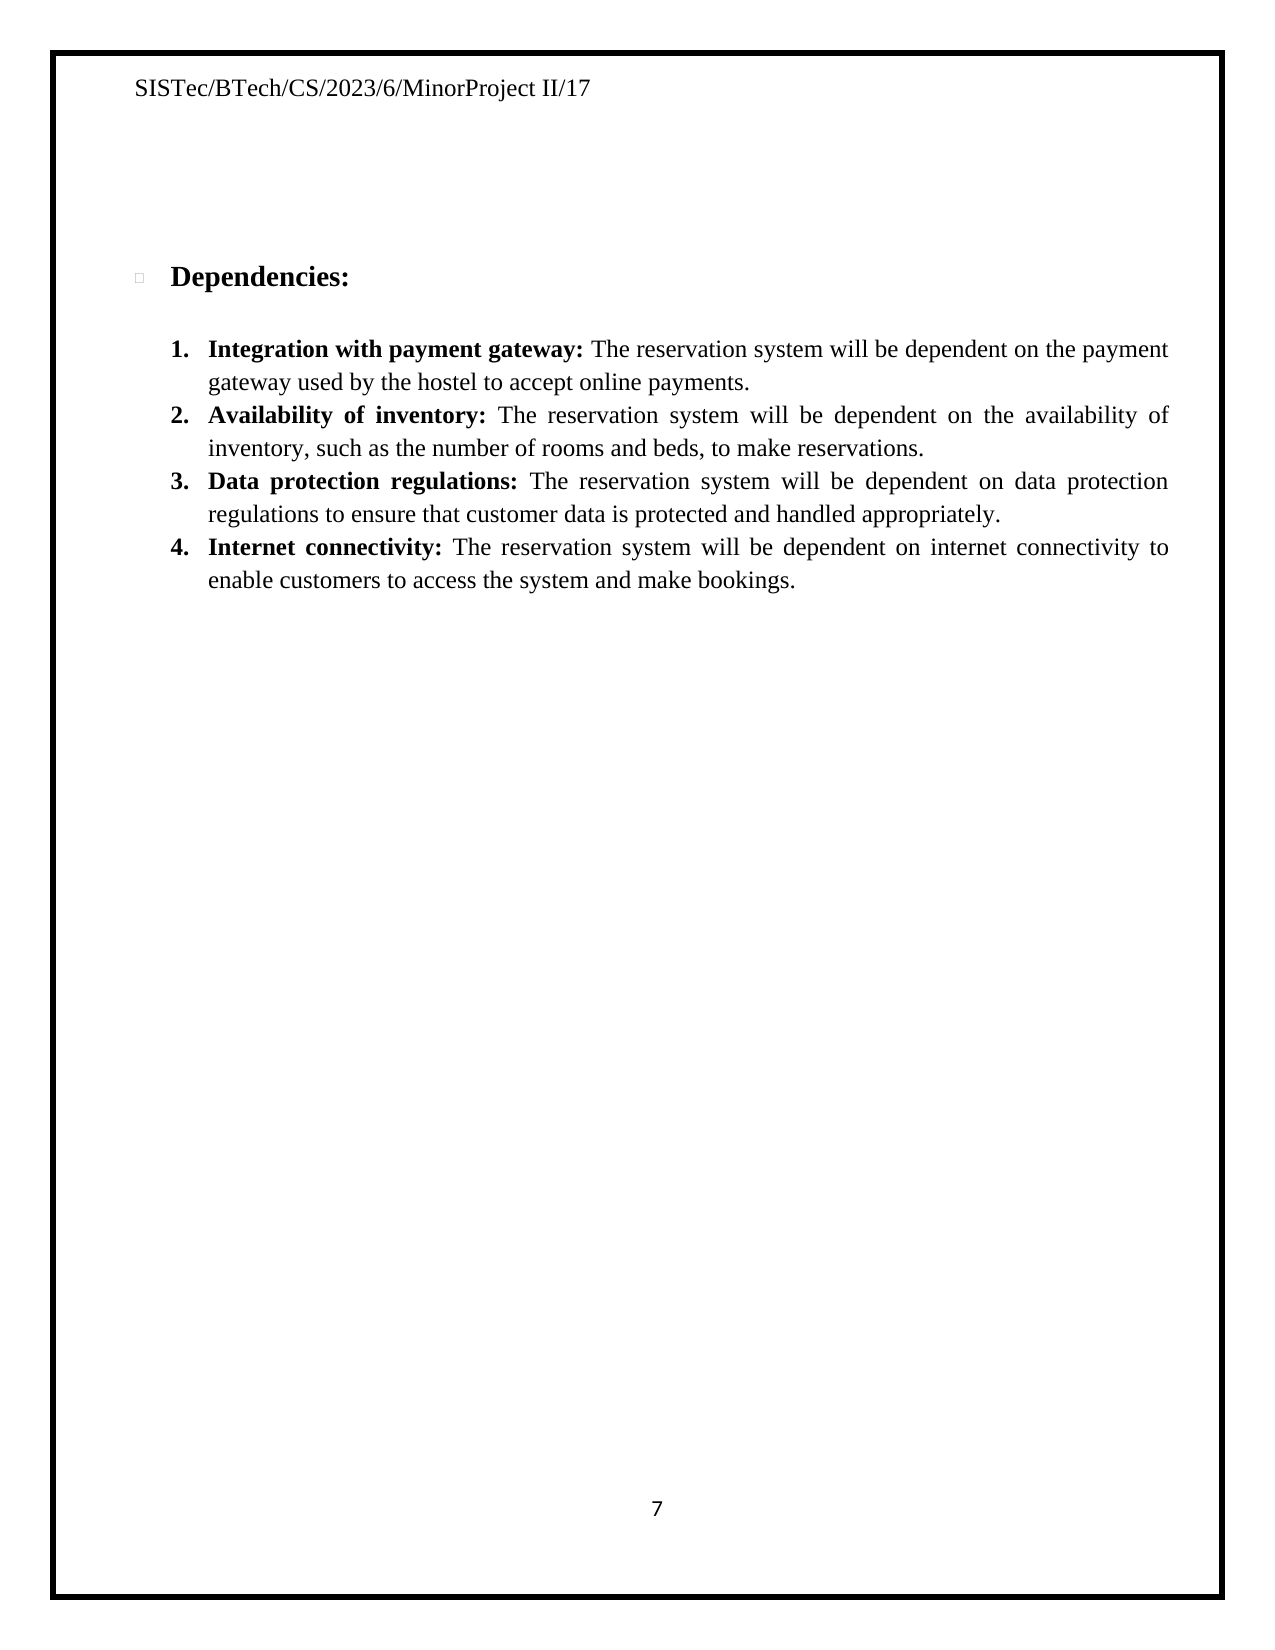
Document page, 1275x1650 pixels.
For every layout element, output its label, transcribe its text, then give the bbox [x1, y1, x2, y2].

list Dependencies: [133, 259, 1181, 292]
list Integration with payment gateway: The reservation system will be dependent on the payment gateway used by the hostel to accept online payments. [170, 334, 1169, 395]
list Data protection regulations: The reservation system will be dependent on data protection regulations to ensure that customer data is protected and handled appropriately. [170, 466, 1169, 527]
picture [133, 269, 158, 286]
list Availability of inventory: The reservation system will be dependent on the availability of inventory, such as the number of rooms and beds, to make reservations. [170, 400, 1169, 461]
list Internet connectivity: The reservation system will be dependent on internet connectivity to enable customers to access the system and make bookings. [170, 532, 1169, 593]
